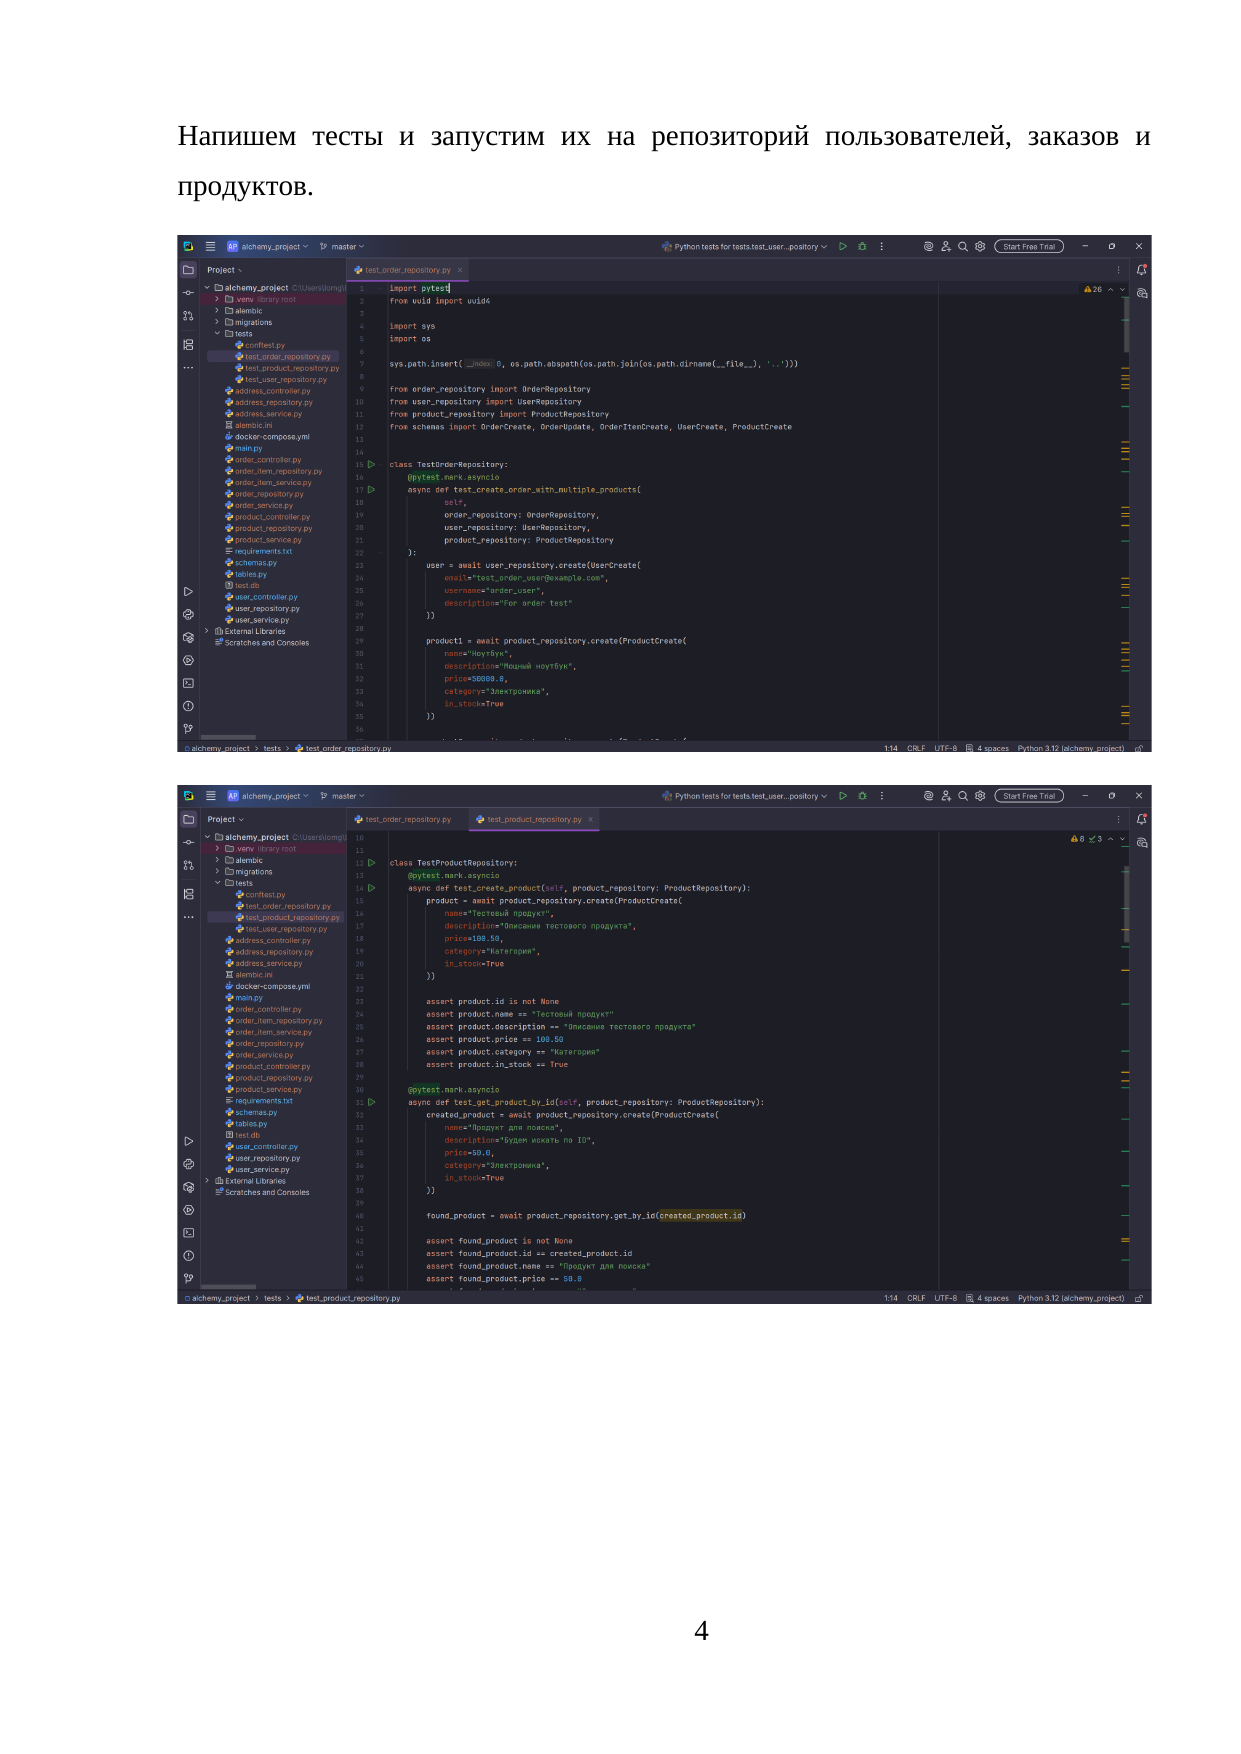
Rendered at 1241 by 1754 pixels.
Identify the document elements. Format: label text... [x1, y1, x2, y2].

text Напишем тесты и запустим их на репозиторий пользователей, заказов и продуктов. [177, 118, 1152, 202]
picture [177, 785, 1152, 1304]
picture [177, 235, 1152, 752]
